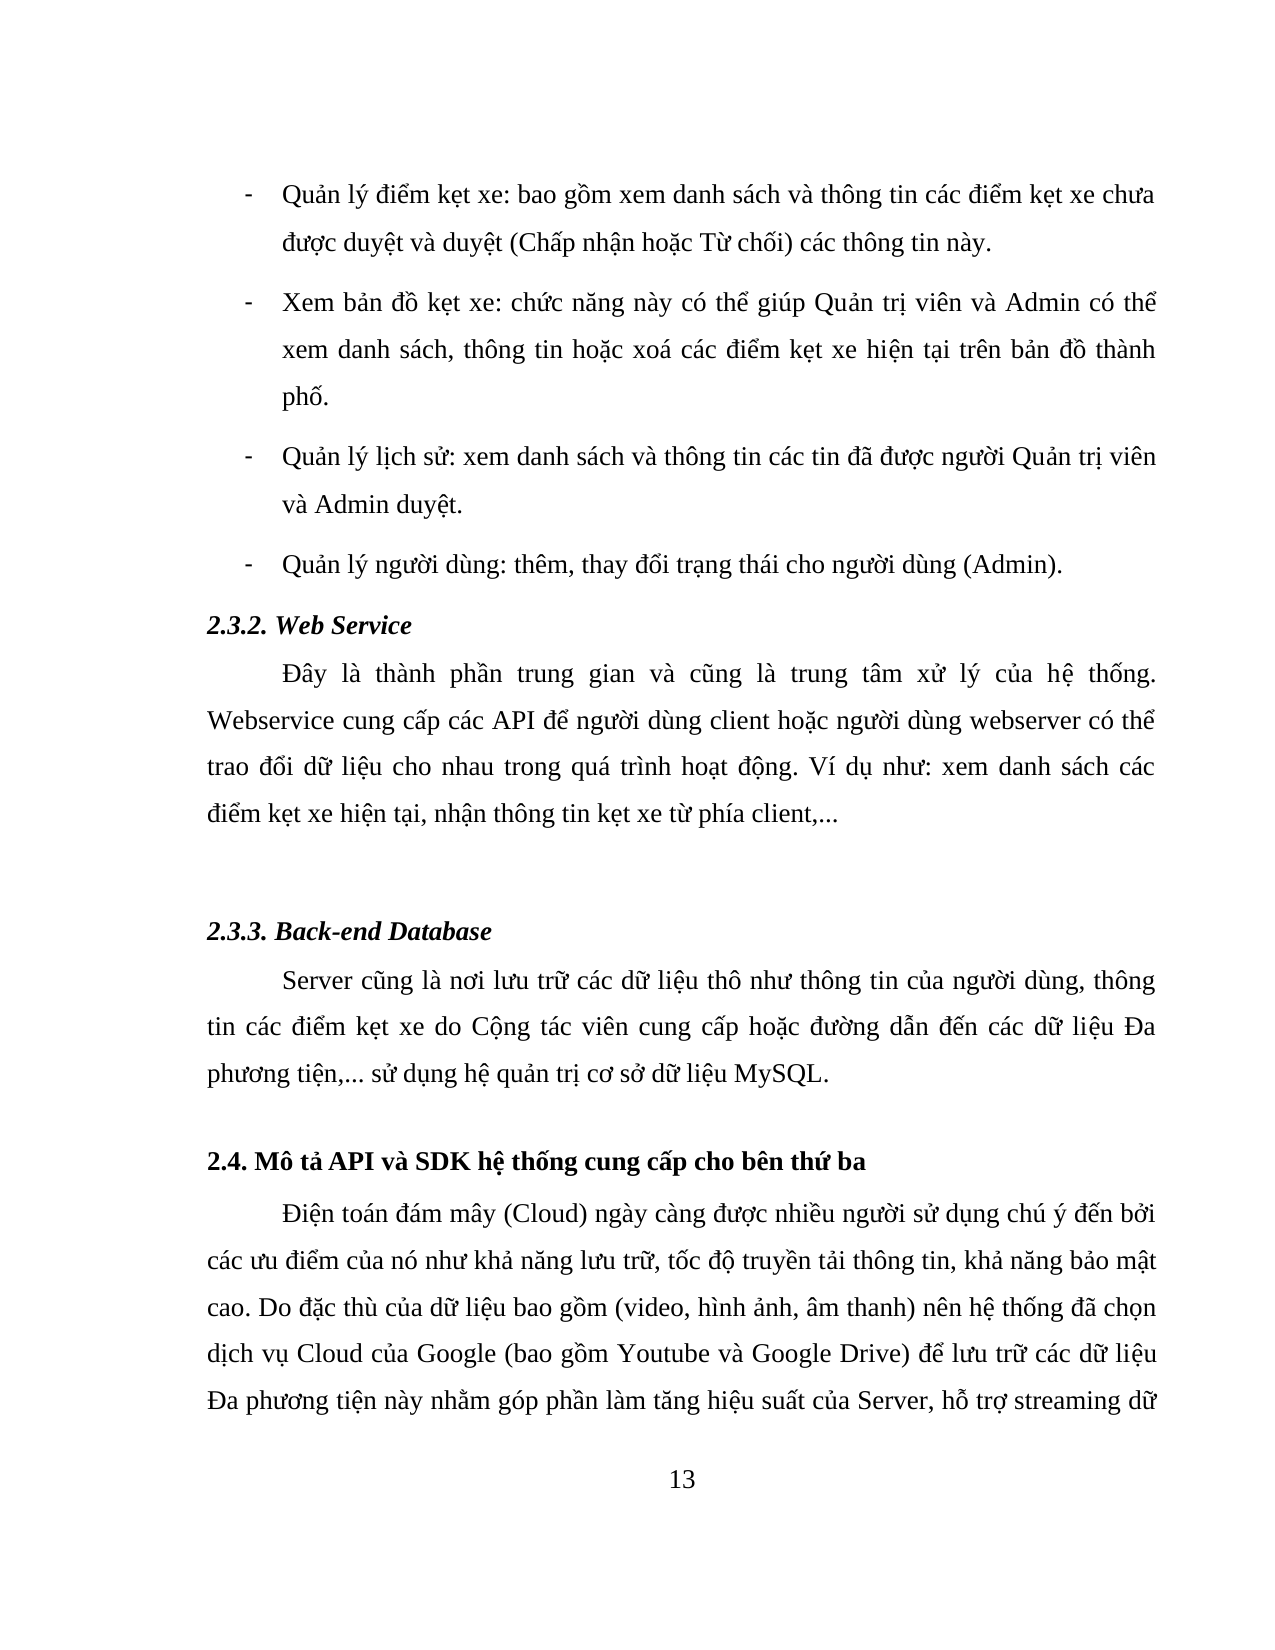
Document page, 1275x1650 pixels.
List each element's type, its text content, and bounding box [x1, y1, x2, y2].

list Quản lý điểm kẹt xe: bao gồm xem danh sách và thông tin các điểm kẹt xe chưa được duyệt và duyệt (Chấp nhận hoặc Từ chối) các thông tin này. [244, 177, 1157, 257]
text Đây là thành phần trung gian và cũng là trung tâm xử lý của hệ thống. Webservice cung cấp các API để người dùng client hoặc người dùng webserver có thể trao đổi dữ liệu cho nhau trong quá trình hoạt động. Ví dụ như: xem danh sách các điểm kẹt xe hiện tại, nhận thông tin kẹt xe từ phía client,... [207, 657, 1157, 828]
text 2.3.3. Back-end Database [207, 916, 1157, 947]
list Quản lý lịch sử: xem danh sách và thông tin các tin đã được người Quản trị viên và Admin duyệt. [244, 439, 1157, 519]
subtitle 2.4. Mô tả API và SDK hệ thống cung cấp cho bên thứ ba [207, 1145, 1157, 1177]
text Server cũng là nơi lưu trữ các dữ liệu thô như thông tin của người dùng, thông tin các điểm kẹt xe do Cộng tác viên cung cấp hoặc đường dẫn đến các dữ liệu Đa phương tiện,... sử dụng hệ quản trị cơ sở dữ liệu MySQL. [207, 964, 1157, 1088]
text 2.3.2. Web Service [207, 609, 1157, 640]
list Quản lý người dùng: thêm, thay đổi trạng thái cho người dùng (Admin). [244, 547, 1157, 580]
list Xem bản đồ kẹt xe: chức năng này có thể giúp Quản trị viên và Admin có thể xem danh sách, thông tin hoặc xoá các điểm kẹt xe hiện tại trên bản đồ thành phố. [244, 285, 1157, 411]
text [207, 1197, 1157, 1415]
